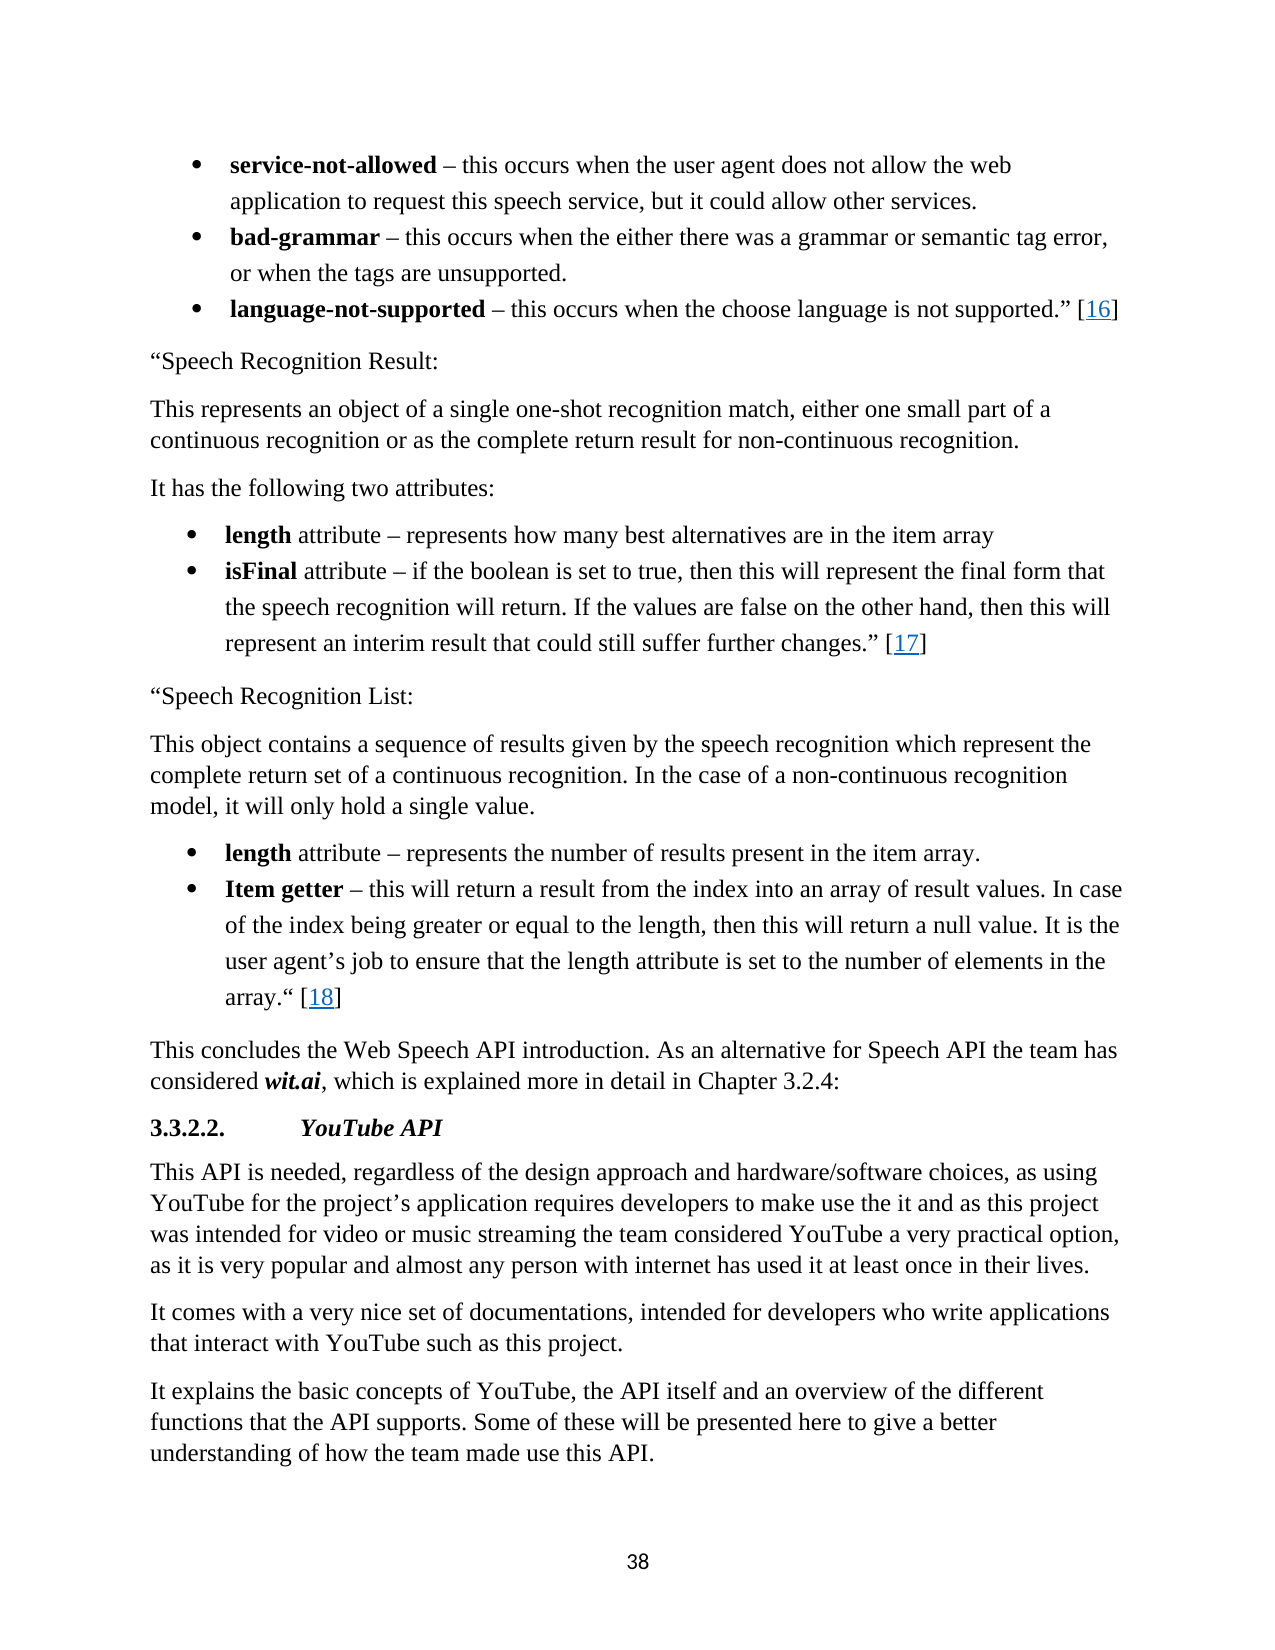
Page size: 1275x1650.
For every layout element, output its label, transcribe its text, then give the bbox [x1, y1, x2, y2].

subtitle YouTube API [150, 1113, 1125, 1142]
list isFinal attribute – if the boolean is set to true, then this will represent the final form that the speech recognition will return. If the values are false on the other hand, then this will represent an interim result that could still suffer further changes.” [17] [187, 556, 1125, 657]
text It explains the basic concepts of YouTube, the API itself and an overview of the different functions that the API supports. Some of these will be presented here to give a better understanding of how the team made use this API. [150, 1376, 1125, 1467]
text “Speech Recognition Result: [150, 346, 1125, 375]
text This API is needed, regardless of the design approach and hardware/software choices, as using YouTube for the project’s application requires developers to make use the it and as this project was intended for video or music streaming the team considered YouTube a very practical option, as it is very popular and almost any person with internet has used it at least once in their lives. [150, 1157, 1125, 1278]
text This concludes the Web Speech API introduction. As an alternative for Speech API the team has considered wit.ai, which is explained more in detail in Chapter 3.2.4: [150, 1035, 1125, 1094]
text It comes with a very nice set of documentations, intended for developers who write applications that interact with YouTube such as this project. [150, 1297, 1125, 1357]
list service-not-allowed – this occurs when the user agent does not allow the web application to request this speech service, but it could allow other services. [192, 150, 1125, 215]
list Item getter – this will return a result from the index into an array of result values. In case of the index being greater or equal to the length, then this will return a null value. It is the user agent’s job to ensure that the length attribute is set to the number of elements in the array.“ [18] [187, 874, 1125, 1011]
list language-not-supported – this occurs when the choose language is not supported.” [16] [192, 294, 1125, 322]
text “Speech Recognition List: [150, 681, 1125, 710]
list length attribute – represents how many best alternatives are in the item array [187, 521, 1125, 549]
text It has the following two attributes: [150, 473, 1125, 502]
list bad-grammar – this occurs when the either there was a grammar or semantic tag error, or when the tags are unsupported. [192, 222, 1125, 287]
list length attribute – represents the number of results present in the item array. [187, 838, 1125, 867]
text This represents an object of a single one-shot recognition match, either one small part of a continuous recognition or as the complete return result for non-continuous recognition. [150, 394, 1125, 454]
text This object contains a sequence of results given by the speech recognition which represent the complete return set of a continuous recognition. In the case of a non-continuous recognition model, it will only hold a single value. [150, 729, 1125, 819]
